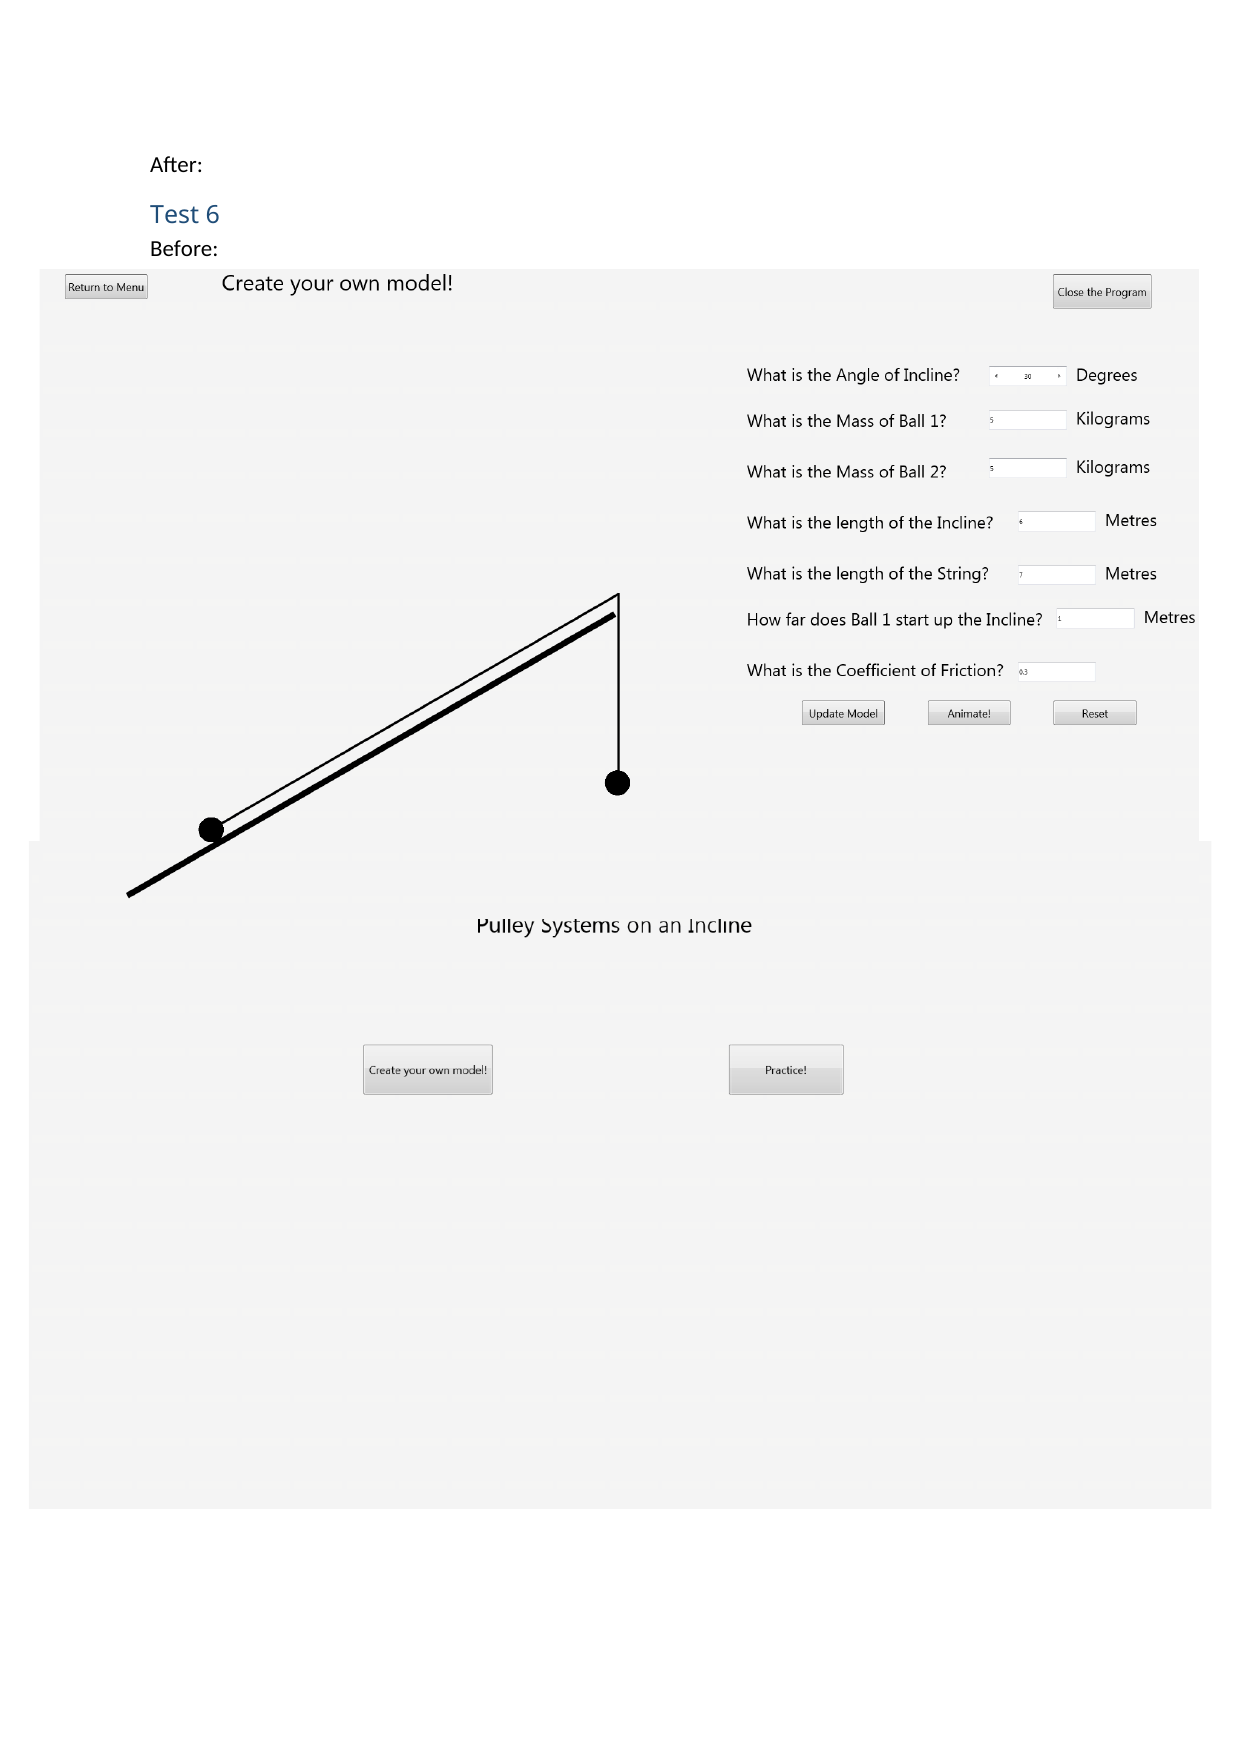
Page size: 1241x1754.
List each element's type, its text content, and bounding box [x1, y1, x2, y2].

picture [27, 269, 1211, 1507]
subtitle Test 6 [150, 197, 1090, 231]
text After: [150, 150, 1090, 178]
text Before: [150, 234, 1090, 262]
